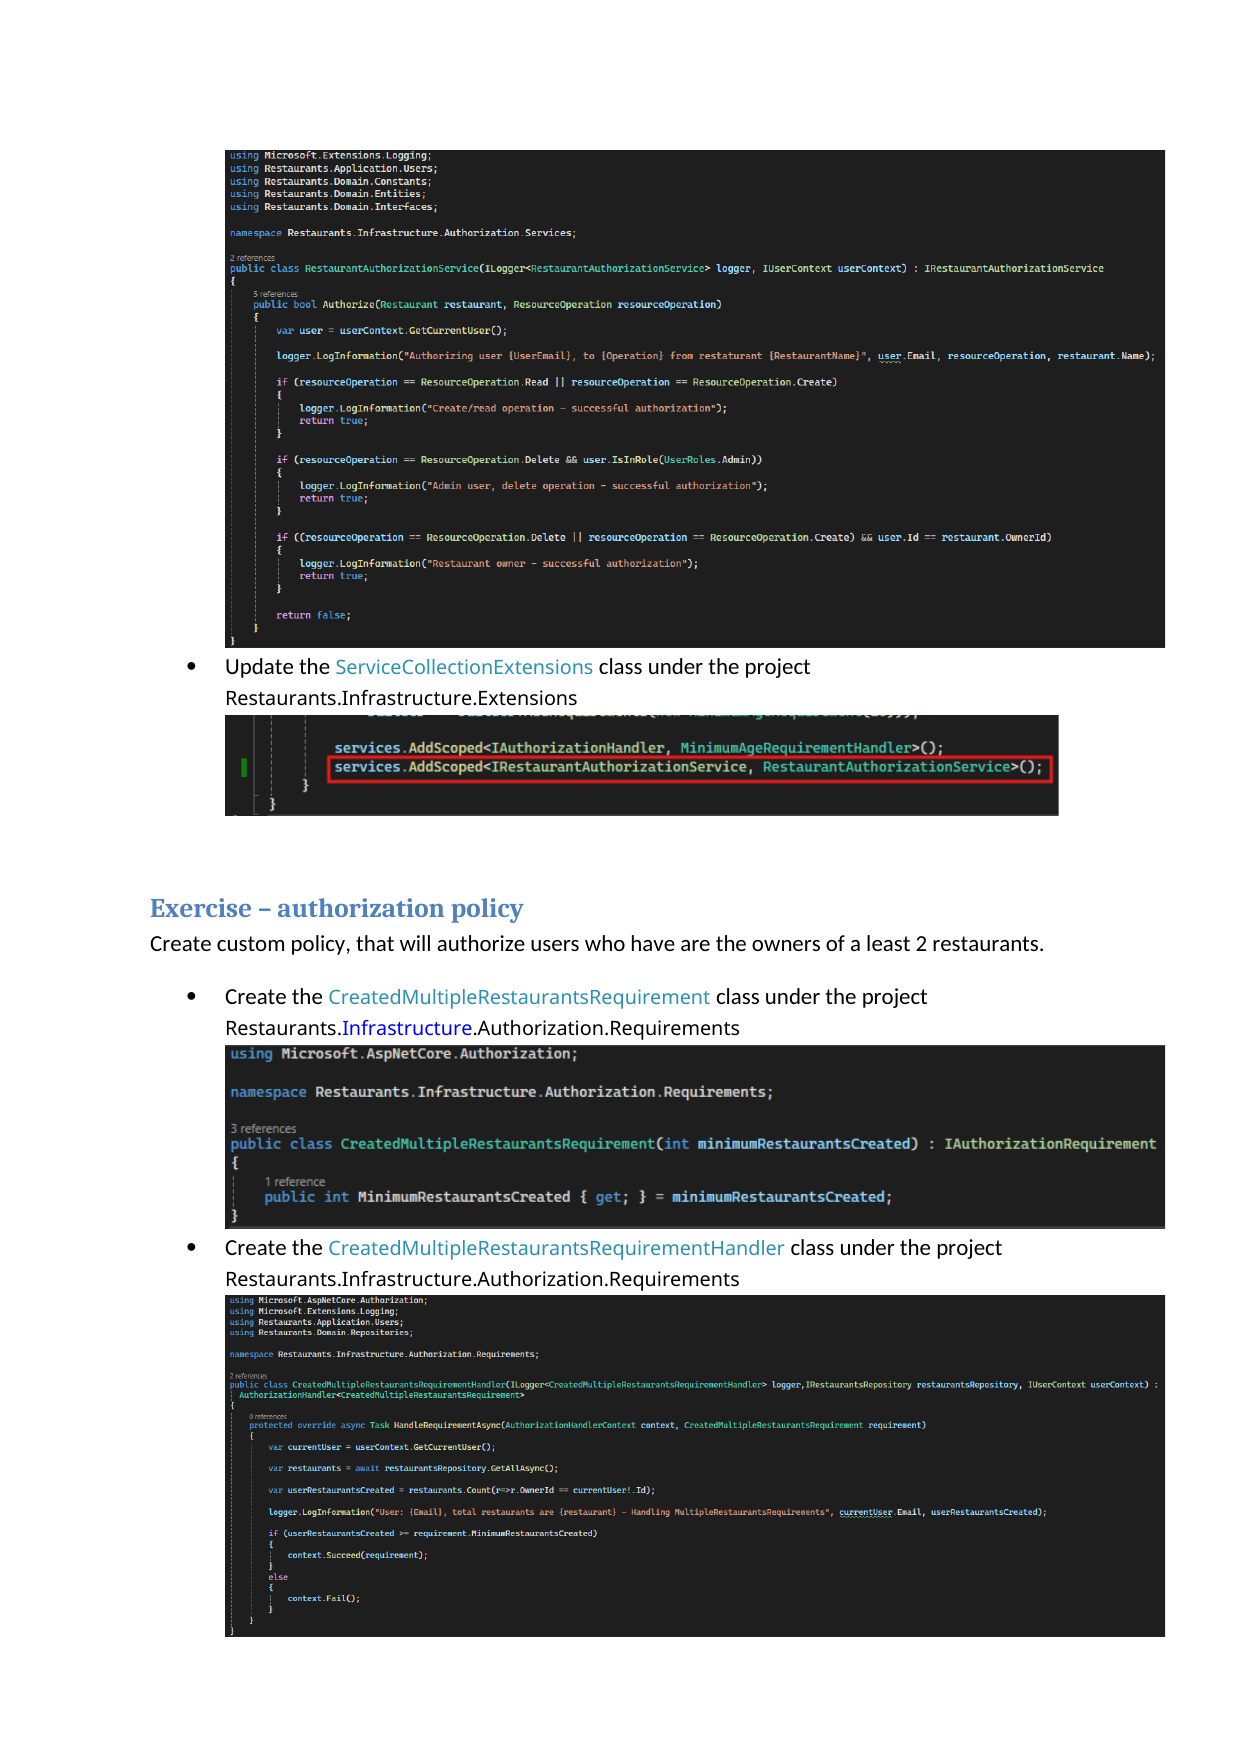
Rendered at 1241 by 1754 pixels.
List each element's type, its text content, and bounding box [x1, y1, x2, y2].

picture [225, 1045, 1166, 1229]
picture [225, 715, 1059, 816]
picture [225, 1295, 1166, 1637]
list Create the CreatedMultipleRestaurantsRequirement class under the project Restaurants.Infrastructure.Authorization.Requirements [187, 982, 1090, 1041]
list Create the CreatedMultipleRestaurantsRequirementHandler class under the project Restaurants.Infrastructure.Authorization.Requirements [187, 1233, 1090, 1292]
subtitle Exercise – authorization policy [150, 893, 1090, 924]
picture [225, 150, 1166, 648]
list Update the ServiceCollectionExtensions class under the project Restaurants.Infrastructure.Extensions [187, 652, 1090, 711]
text Create custom policy, that will authorize users who have are the owners of a least 2 restaurants. [150, 929, 1090, 957]
